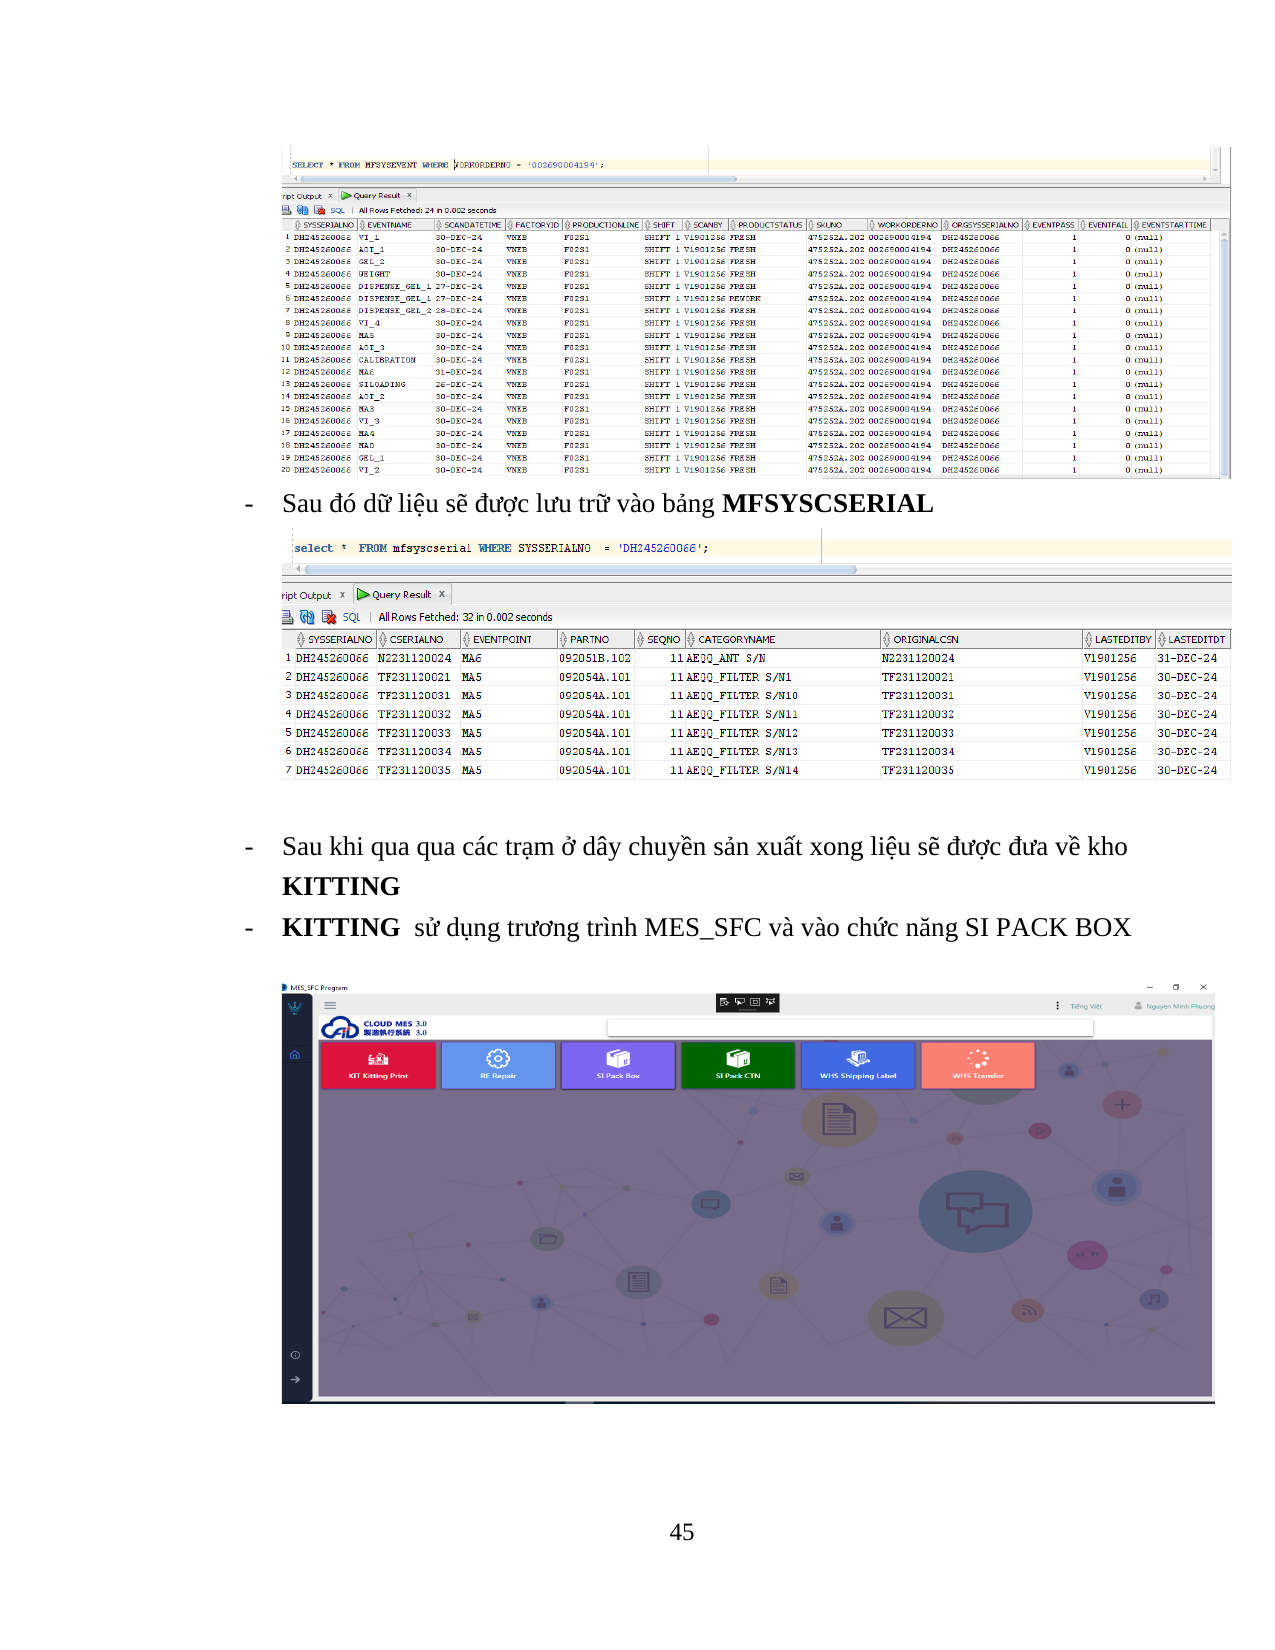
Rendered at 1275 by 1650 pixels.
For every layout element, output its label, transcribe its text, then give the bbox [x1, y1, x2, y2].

picture [281, 528, 1232, 781]
list Sau khi qua qua các trạm ở dây chuyền sản xuất xong liệu sẽ được đưa về kho KITTING [244, 830, 1157, 902]
picture [281, 982, 1216, 1404]
list KITTING sử dụng trương trình MES_SFC và vào chức năng SI PACK BOX [244, 911, 1157, 942]
list Sau đó dữ liệu sẽ được lưu trữ vào bảng MFSYSCSERIAL [244, 488, 1157, 519]
picture [281, 147, 1232, 479]
